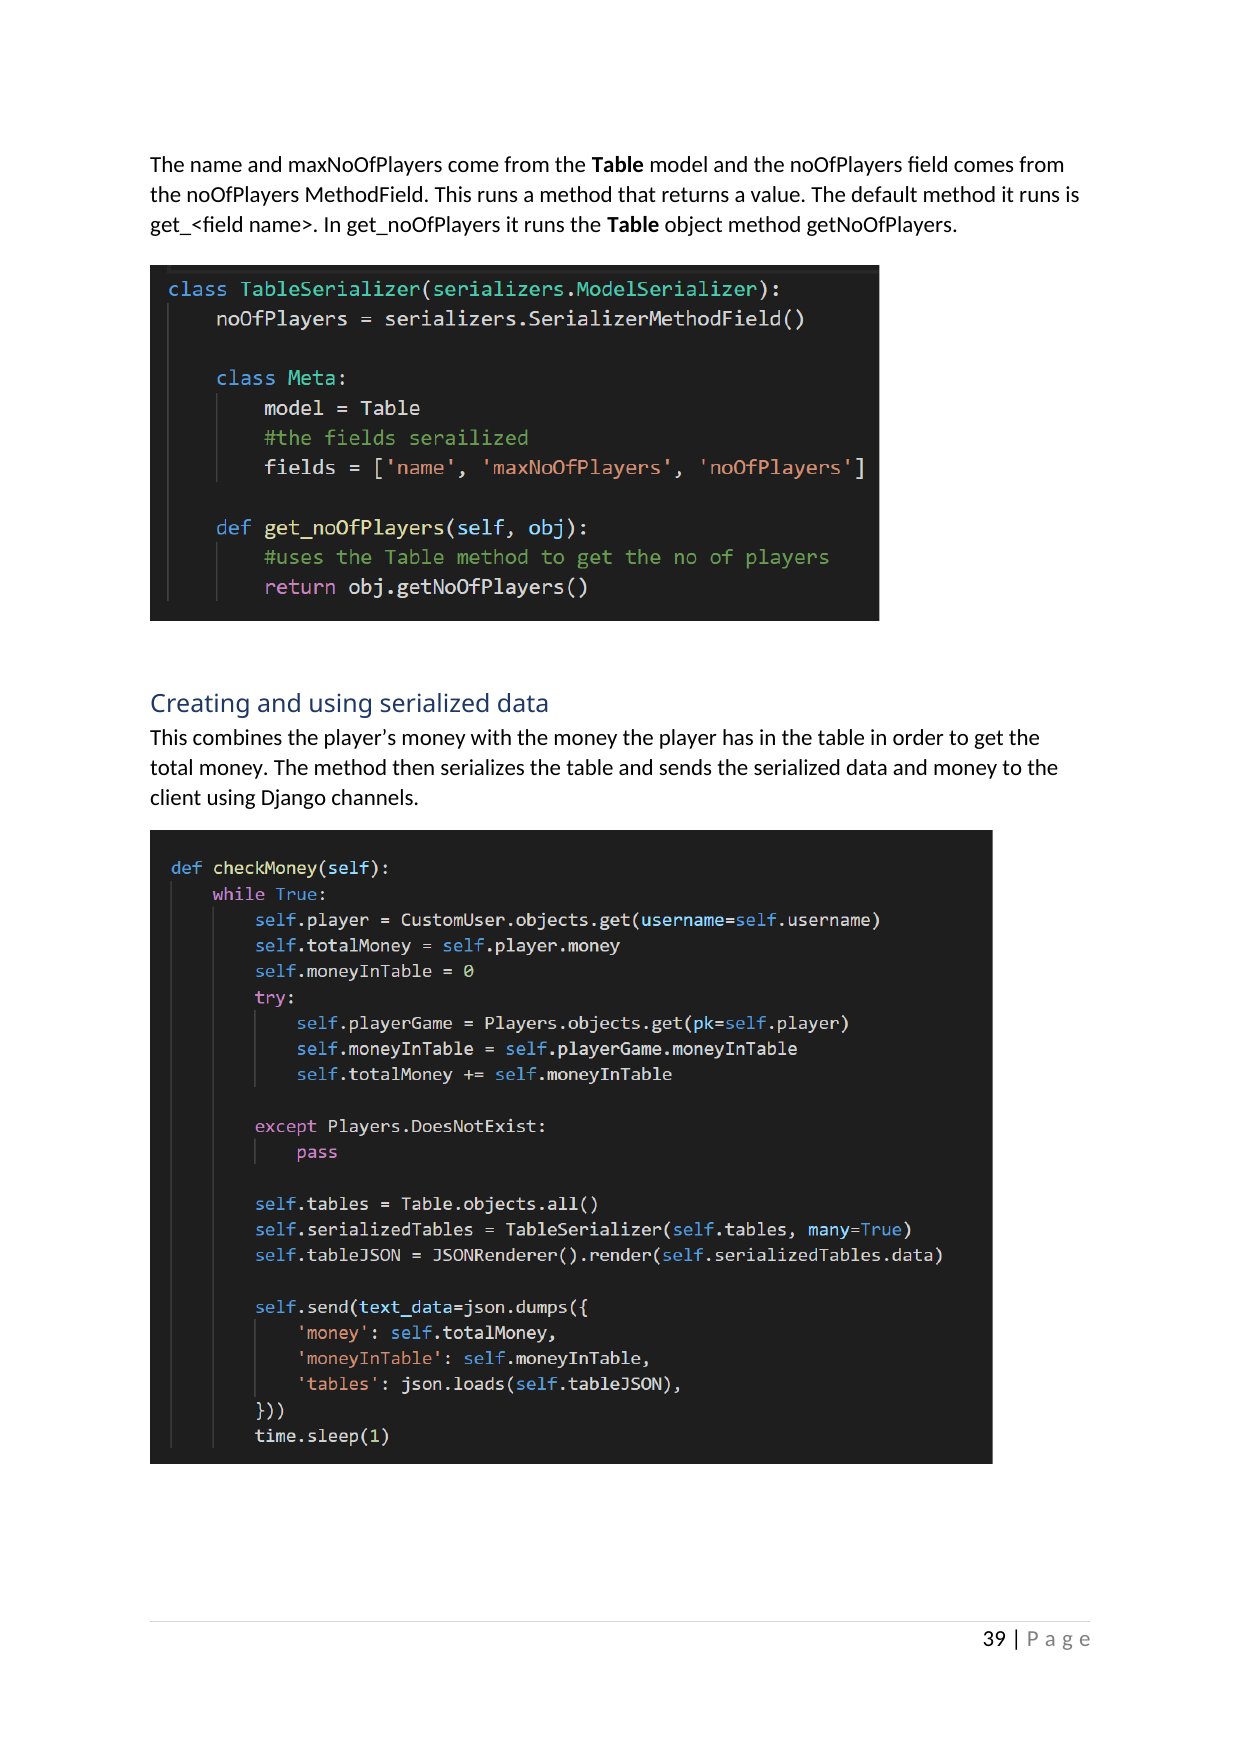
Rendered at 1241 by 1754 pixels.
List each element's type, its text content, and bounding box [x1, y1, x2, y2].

text The name and maxNoOfPlayers come from the Table model and the noOfPlayers field comes from the noOfPlayers MethodField. This runs a method that returns a value. The default method it runs is get_<field name>. In get_noOfPlayers it runs the Table object method getNoOfPlayers. [150, 150, 1090, 238]
subtitle Creating and using serialized data [150, 686, 1090, 720]
picture [150, 830, 993, 1464]
picture [150, 265, 880, 621]
text This combines the player’s money with the money the player has in the table in order to get the total money. The method then serializes the table and sends the serialized data and money to the client using Django channels. [150, 723, 1090, 811]
